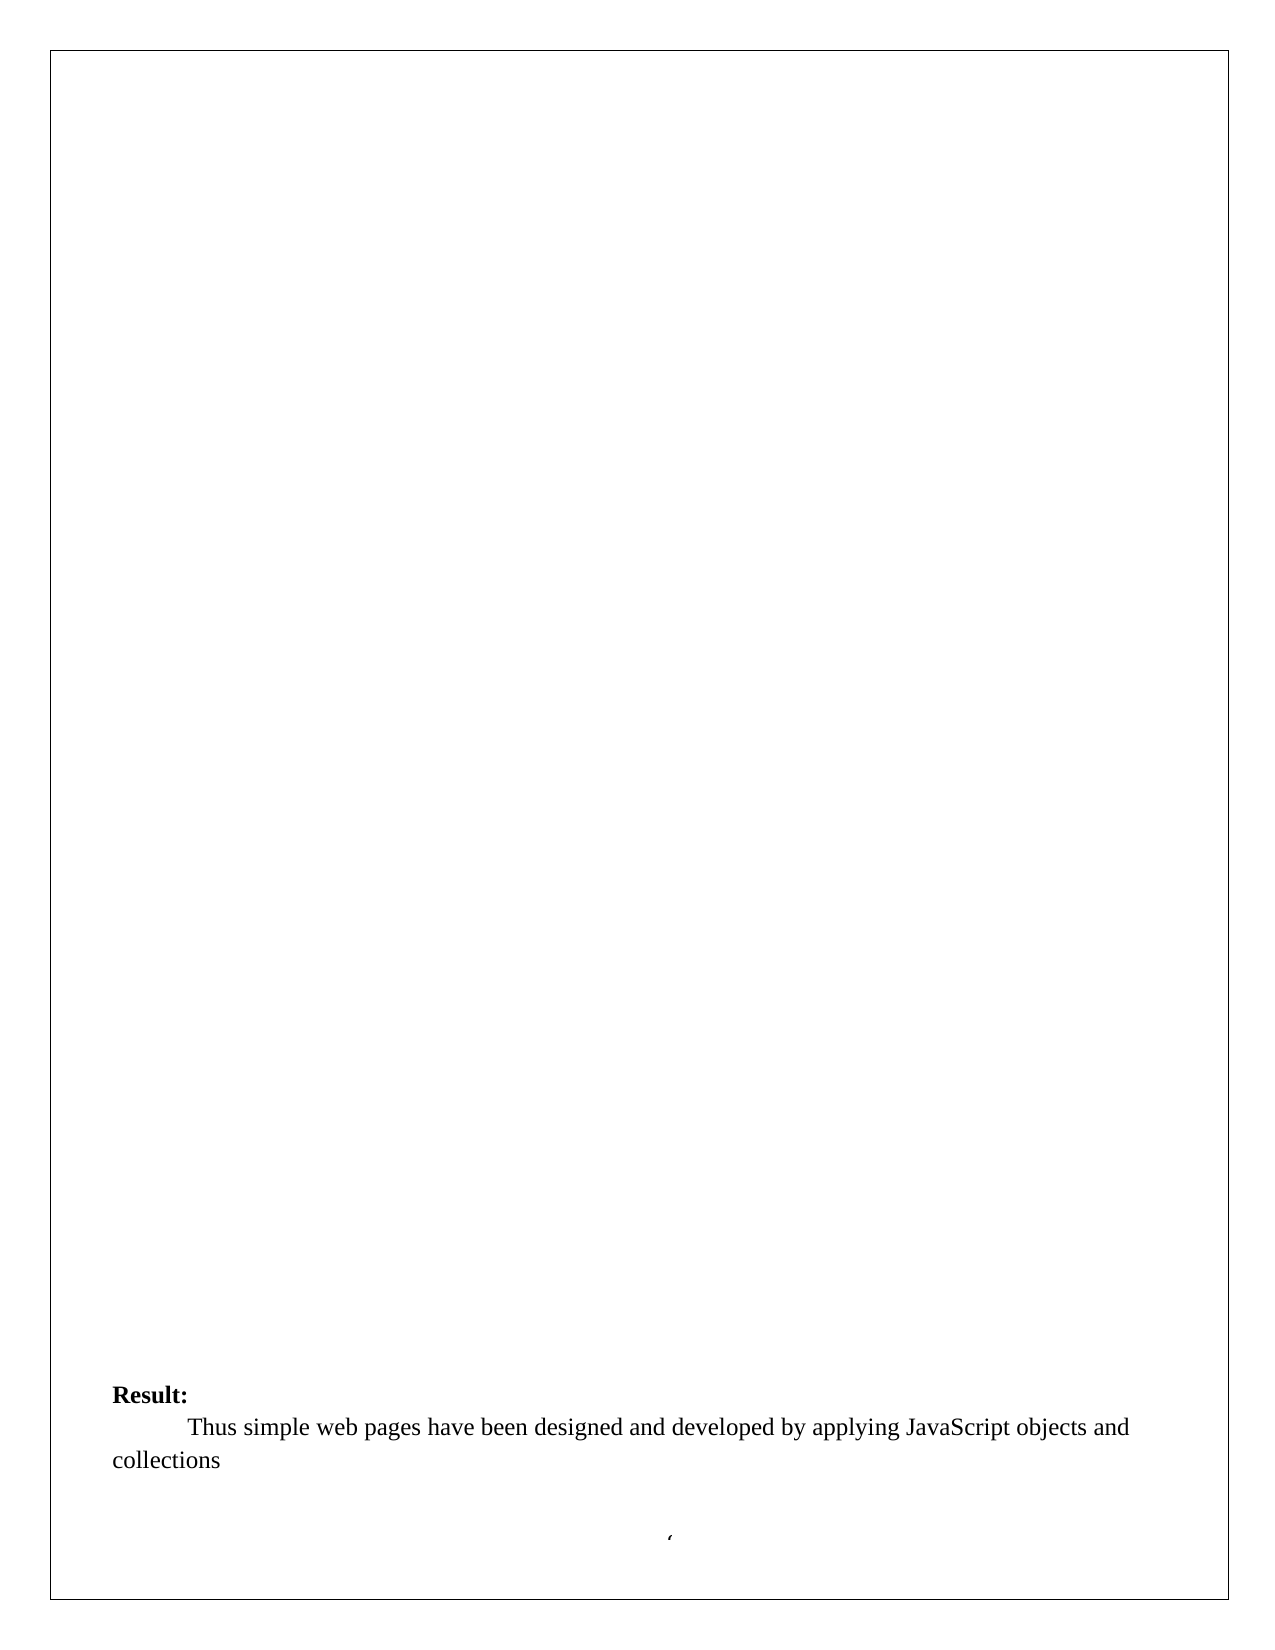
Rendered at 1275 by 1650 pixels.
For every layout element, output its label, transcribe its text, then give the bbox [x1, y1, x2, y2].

text Thus simple web pages have been designed and developed by applying JavaScript objects and collections [112, 1412, 1228, 1474]
subtitle Result: [112, 1380, 1228, 1408]
